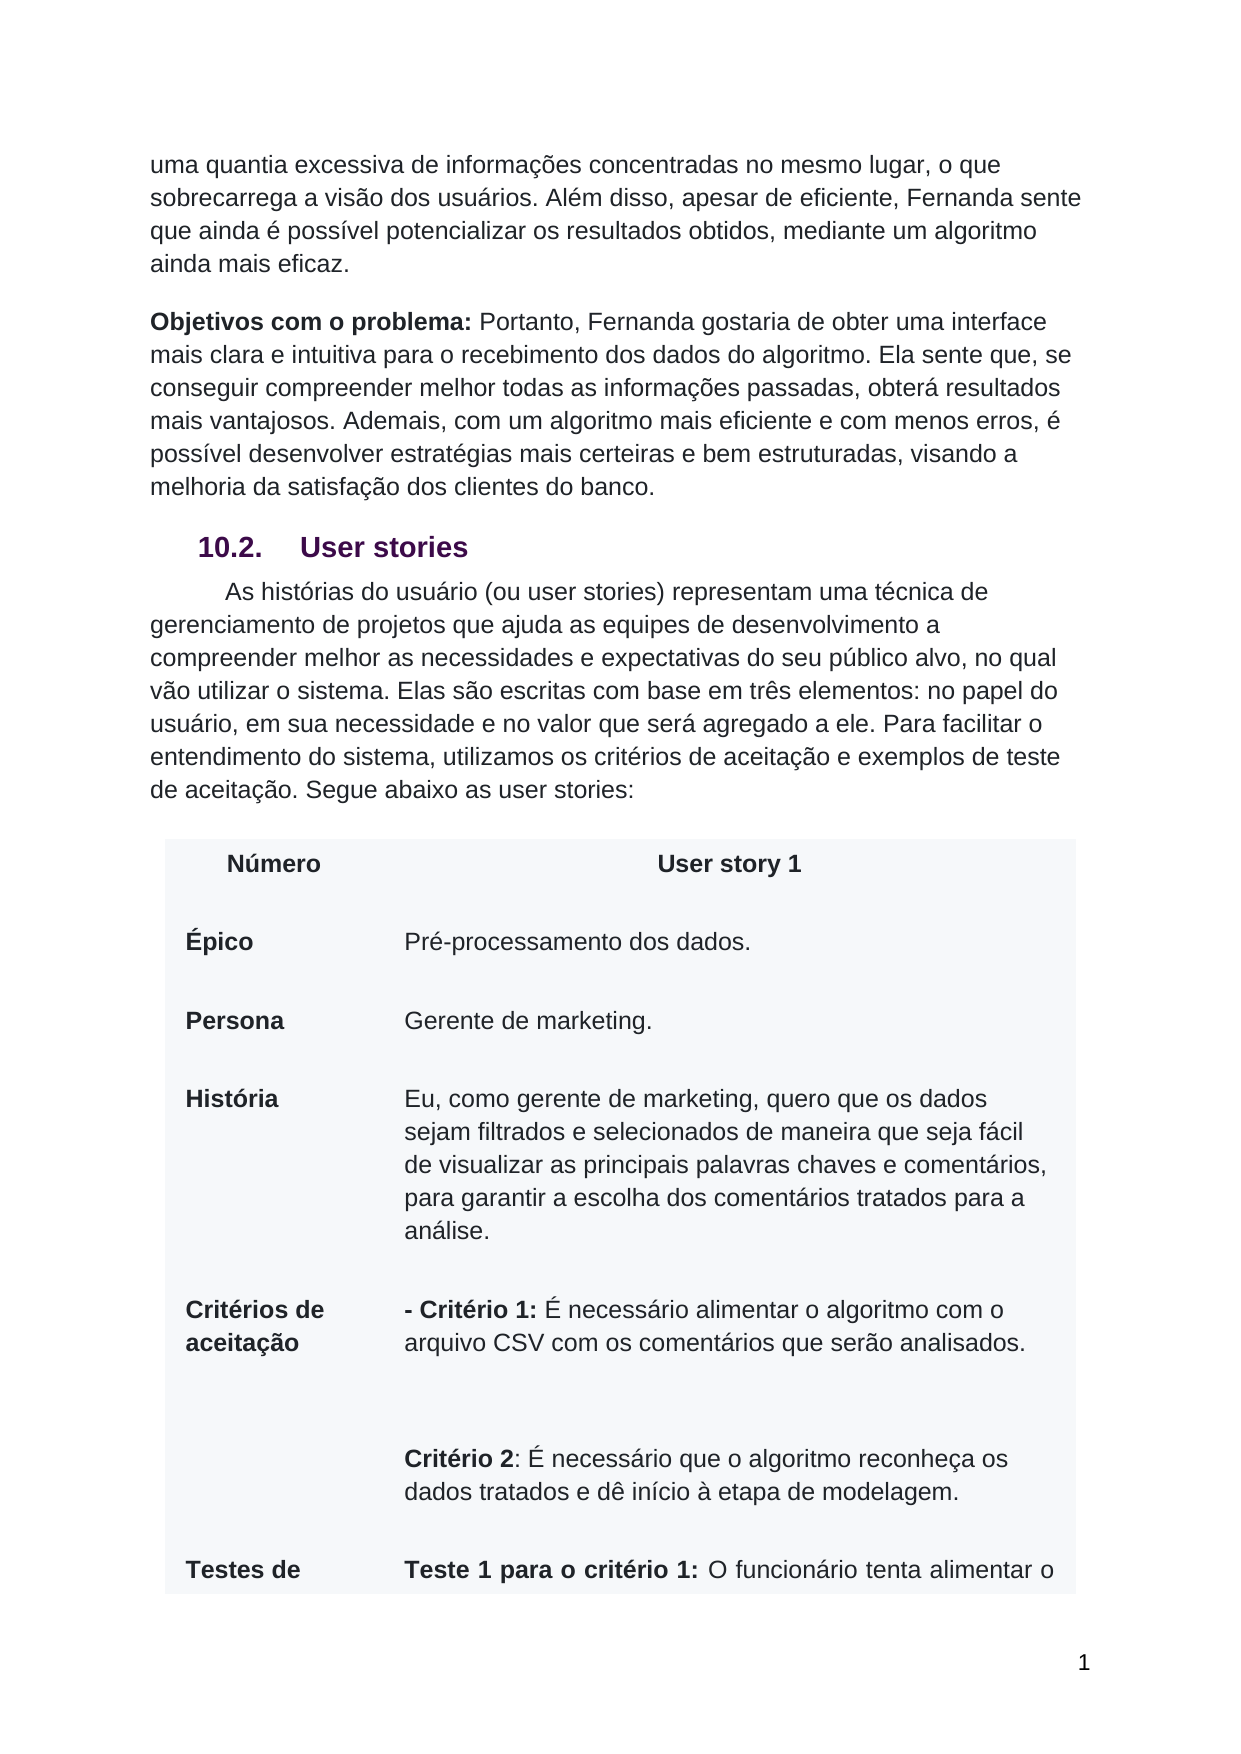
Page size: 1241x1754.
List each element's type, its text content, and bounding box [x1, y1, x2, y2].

table_cell Testes de aceitação [165, 1545, 383, 1594]
table_cell Épico [165, 917, 383, 995]
table_cell História [165, 1074, 383, 1284]
table_header Número [165, 839, 383, 917]
text As histórias do usuário (ou user stories) representam uma técnica de gerenciamento de projetos que ajuda as equipes de desenvolvimento a compreender melhor as necessidades e expectativas do seu público alvo, no qual vão utilizar o sistema. Elas são escritas com base em três elementos: no papel do usuário, em sua necessidade e no valor que será agregado a ele. Para facilitar o entendimento do sistema, utilizamos os critérios de aceitação e exemplos de teste de aceitação. Segue abaixo as user stories: [150, 577, 1090, 804]
table_cell Critérios de aceitação [165, 1284, 383, 1545]
table_cell Pré-processamento dos dados. [383, 917, 1076, 995]
table_cell Gerente de marketing. [383, 995, 1076, 1074]
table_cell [383, 1545, 1076, 1594]
table_header User story 1 [383, 839, 1076, 917]
subtitle User stories [262, 530, 1090, 564]
text Objetivos com o problema: Portanto, Fernanda gostaria de obter uma interface mais clara e intuitiva para o recebimento dos dados do algoritmo. Ela sente que, se conseguir compreender melhor todas as informações passadas, obterá resultados mais vantajosos. Ademais, com um algoritmo mais eficiente e com menos erros, é possível desenvolver estratégias mais certeiras e bem estruturadas, visando a melhoria da satisfação dos clientes do banco. [150, 307, 1090, 501]
table_cell Persona [165, 995, 383, 1074]
table_cell Eu, como gerente de marketing, quero que os dados sejam filtrados e selecionados de maneira que seja fácil de visualizar as principais palavras chaves e comentários, para garantir a escolha dos comentários tratados para a análise. [383, 1074, 1076, 1284]
table_cell - Critério 1: É necessário alimentar o algoritmo com o arquivo CSV com os comentários que serão analisados. Critério 2: É necessário que o algoritmo reconheça os dados tratados e dê início à etapa de modelagem. [383, 1284, 1076, 1545]
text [150, 150, 1090, 278]
